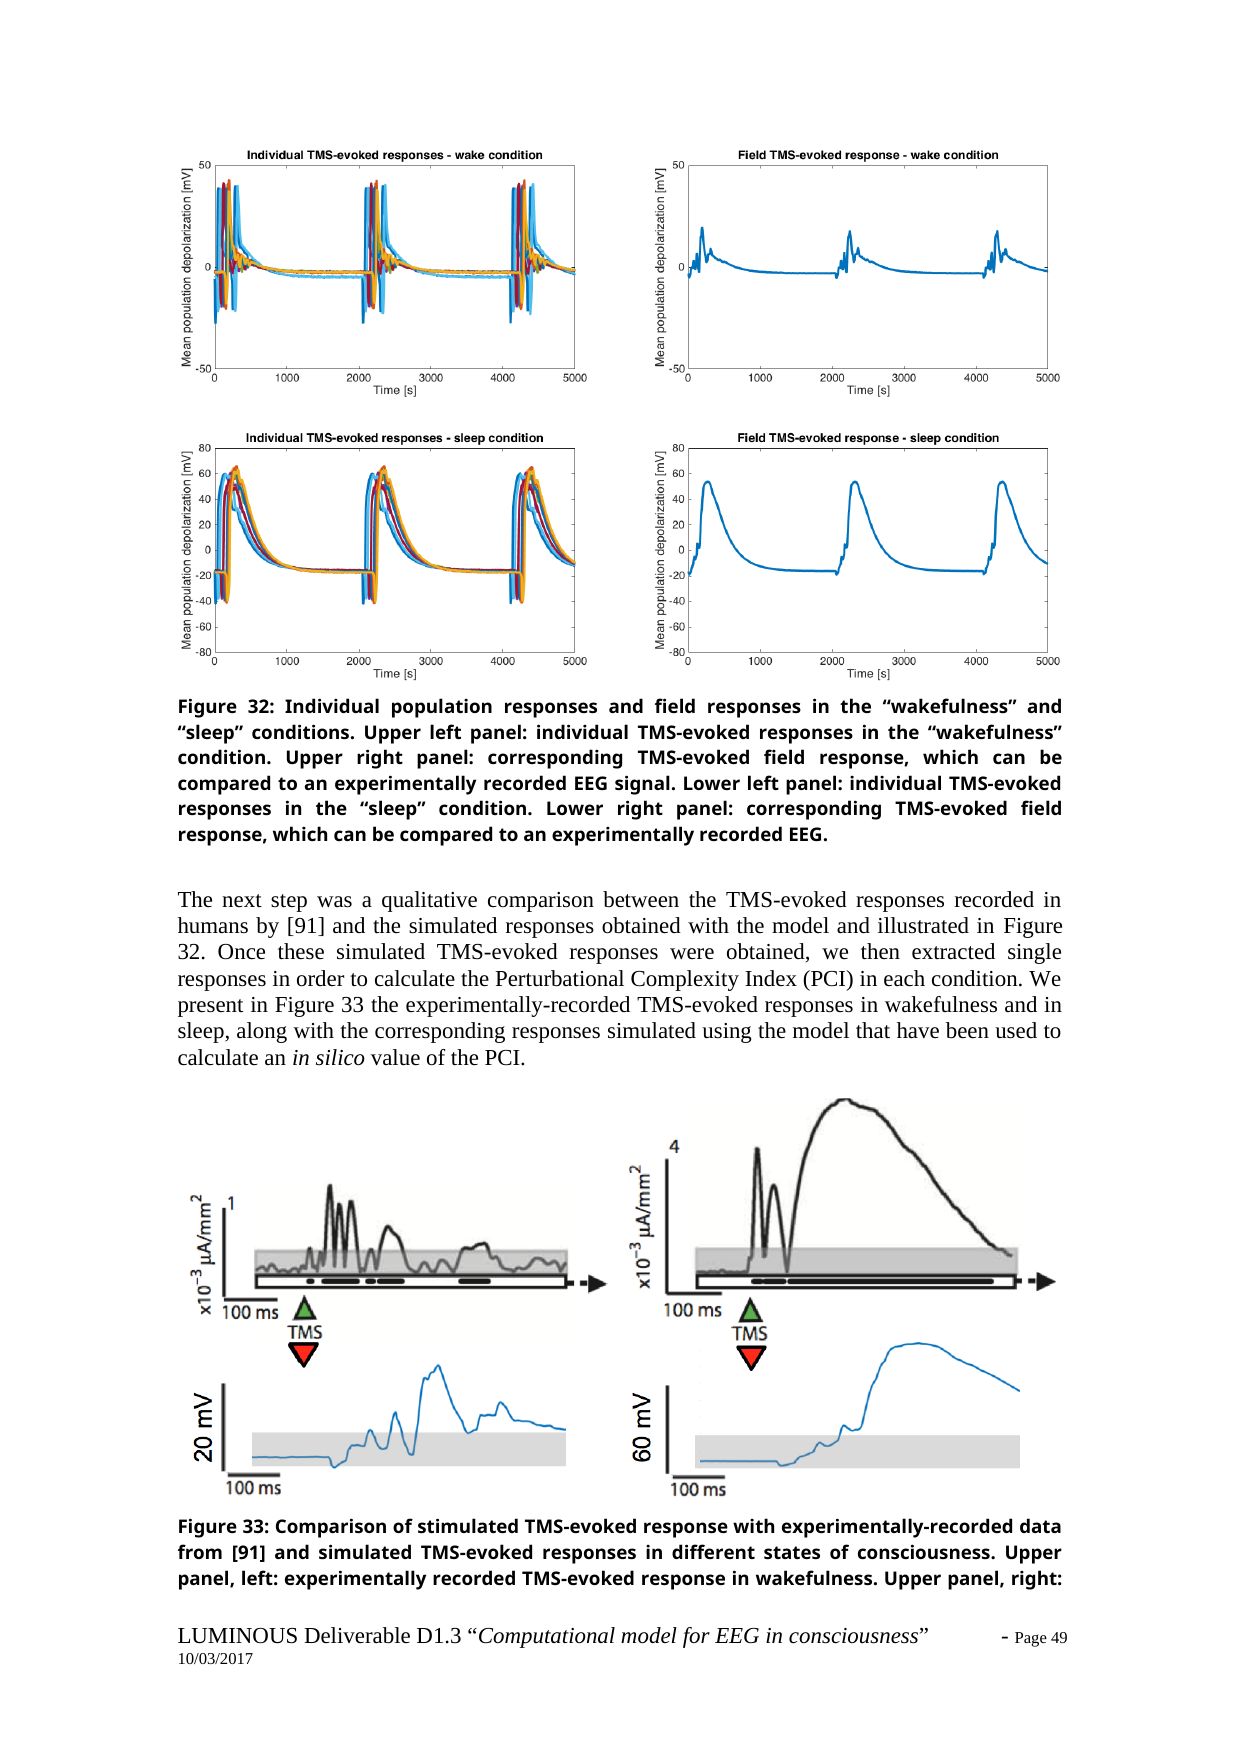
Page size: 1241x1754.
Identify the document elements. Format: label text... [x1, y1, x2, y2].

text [177, 1514, 1063, 1590]
text The next step was a qualitative comparison between the TMS-evoked responses recorded in humans by [91] and the simulated responses obtained with the model and illustrated in Figure 32. Once these simulated TMS-evoked responses were obtained, we then extracted single responses in order to calculate the Perturbational Complexity Index (PCI) in each condition. We present in Figure 33 the experimentally-recorded TMS-evoked responses in wakefulness and in sleep, along with the corresponding responses simulated using the model that have been used to calculate an in silico value of the PCI. [177, 886, 1063, 1070]
picture [177, 147, 1069, 682]
picture [177, 1082, 1061, 1502]
text Figure 32: Individual population responses and field responses in the “wakefulness” and “sleep” conditions. Upper left panel: individual TMS-evoked responses in the “wakefulness” condition. Upper right panel: corresponding TMS-evoked field response, which can be compared to an experimentally recorded EEG signal. Lower left panel: individual TMS-evoked responses in the “sleep” condition. Lower right panel: corresponding TMS-evoked field response, which can be compared to an experimentally recorded EEG. [177, 694, 1063, 847]
